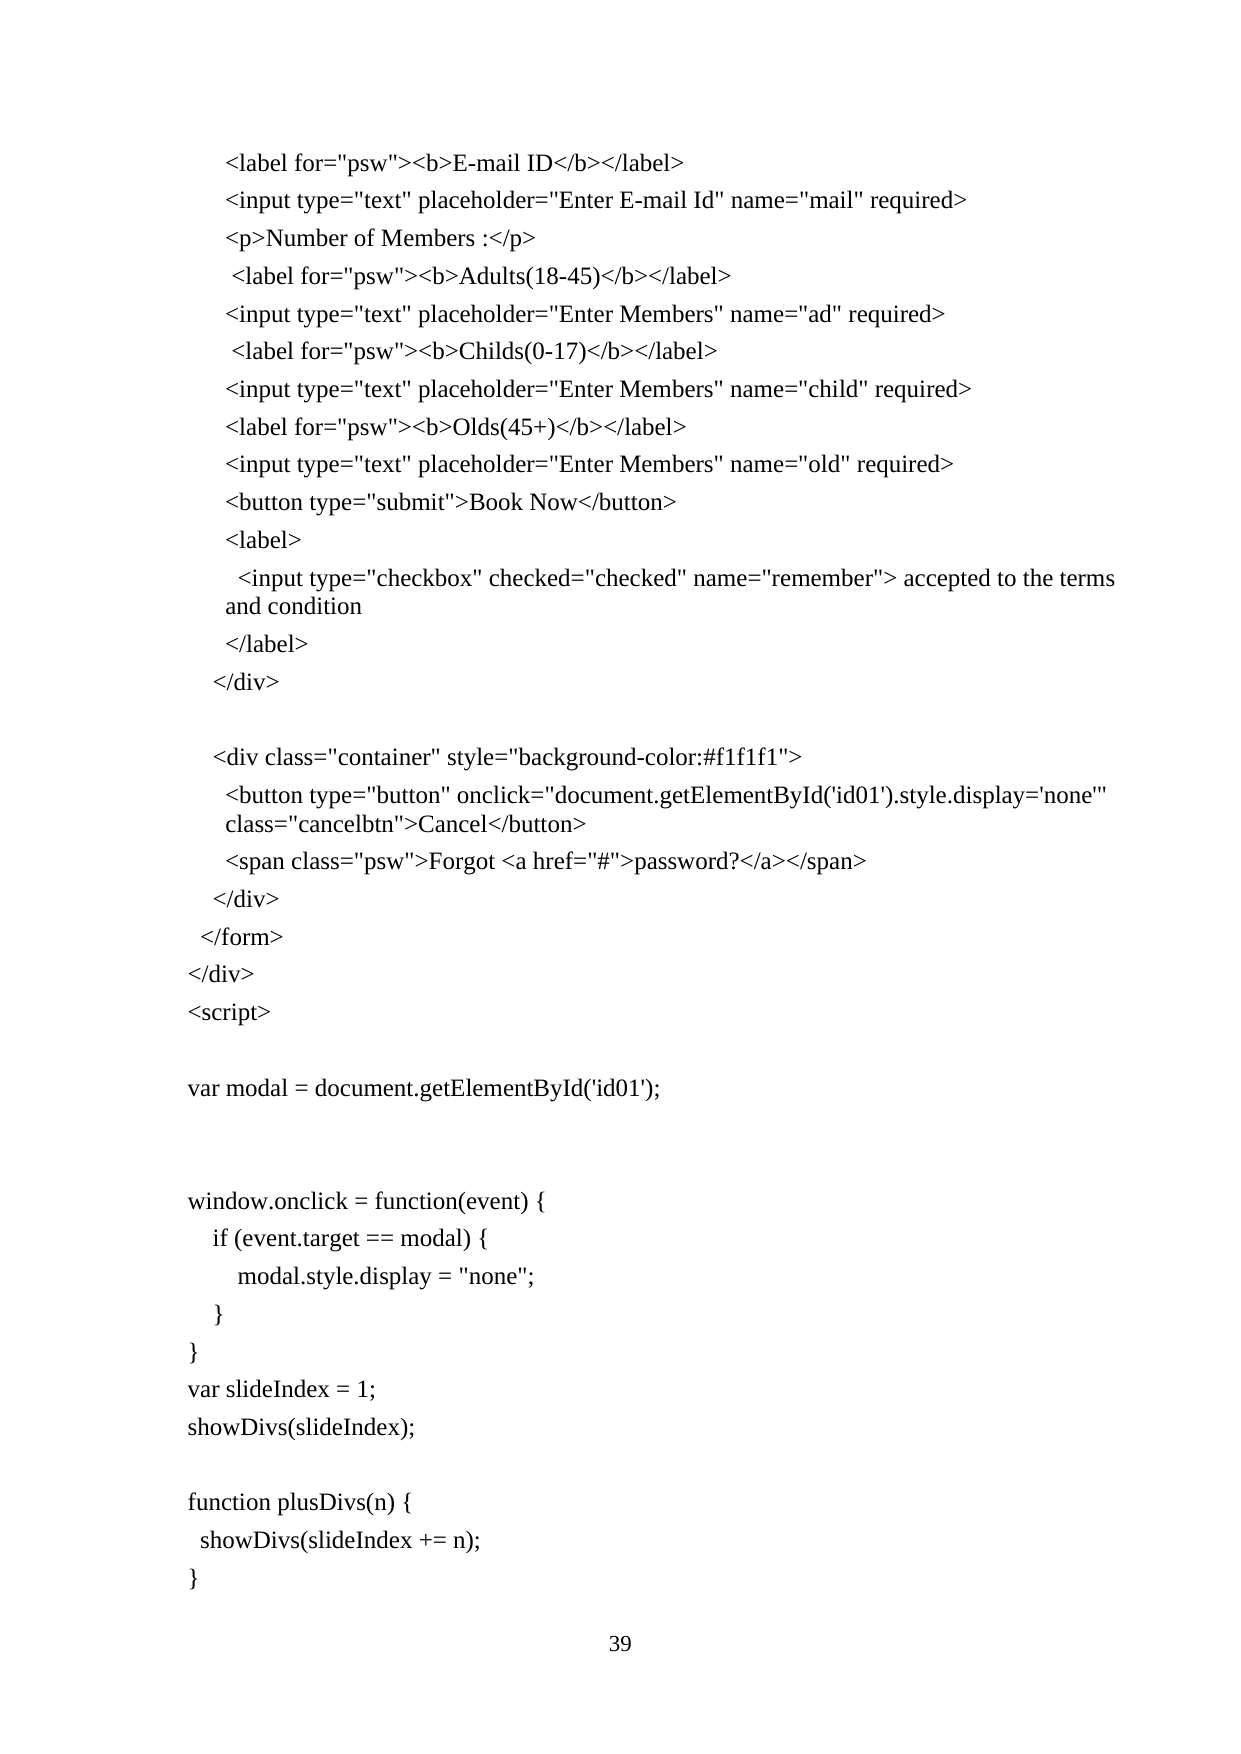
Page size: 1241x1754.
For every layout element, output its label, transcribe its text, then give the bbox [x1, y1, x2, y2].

subtitle <div class="container" style="background-color:#f1f1f1"> [187, 742, 1140, 771]
subtitle <input type="checkbox" checked="checked" name="remember"> accepted to the terms and condition [187, 563, 1140, 620]
subtitle <label for="psw"><b>Olds(45+)</b></label> [187, 412, 1140, 441]
subtitle <label for="psw"><b>E-mail ID</b></label> [187, 148, 1140, 177]
subtitle var slideIndex = 1; [187, 1374, 1140, 1403]
subtitle <input type="text" placeholder="Enter Members" name="ad" required> [187, 299, 1140, 327]
subtitle <input type="text" placeholder="Enter Members" name="child" required> [187, 374, 1140, 403]
subtitle <script> [187, 997, 1140, 1026]
subtitle showDivs(slideIndex); [187, 1412, 1140, 1441]
subtitle </form> [187, 922, 1140, 951]
subtitle </div> [187, 959, 1140, 988]
subtitle <label for="psw"><b>Childs(0-17)</b></label> [187, 336, 1140, 365]
subtitle <label for="psw"><b>Adults(18-45)</b></label> [187, 261, 1140, 290]
subtitle <button type="button" onclick="document.getElementById('id01').style.display='none'" class="cancelbtn">Cancel</button> [187, 780, 1140, 837]
subtitle window.onclick = function(event) { [187, 1186, 1140, 1214]
subtitle </label> [187, 629, 1140, 658]
subtitle if (event.target == modal) { [187, 1223, 1140, 1252]
subtitle </div> [187, 667, 1140, 696]
subtitle <input type="text" placeholder="Enter E-mail Id" name="mail" required> [187, 186, 1140, 214]
subtitle <input type="text" placeholder="Enter Members" name="old" required> [187, 449, 1140, 478]
subtitle showDivs(slideIndex += n); [187, 1525, 1140, 1554]
subtitle } [187, 1299, 1140, 1328]
subtitle <label> [187, 525, 1140, 554]
subtitle <span class="psw">Forgot <a href="#">password?</a></span> [187, 846, 1140, 875]
subtitle modal.style.display = "none"; [187, 1261, 1140, 1290]
subtitle function plusDivs(n) { [187, 1487, 1140, 1516]
subtitle <p>Number of Members :</p> [187, 223, 1140, 252]
subtitle } [187, 1563, 1140, 1592]
subtitle } [187, 1337, 1140, 1365]
subtitle <button type="submit">Book Now</button> [187, 487, 1140, 516]
subtitle var modal = document.getElementById('id01'); [187, 1073, 1140, 1101]
subtitle </div> [187, 884, 1140, 913]
